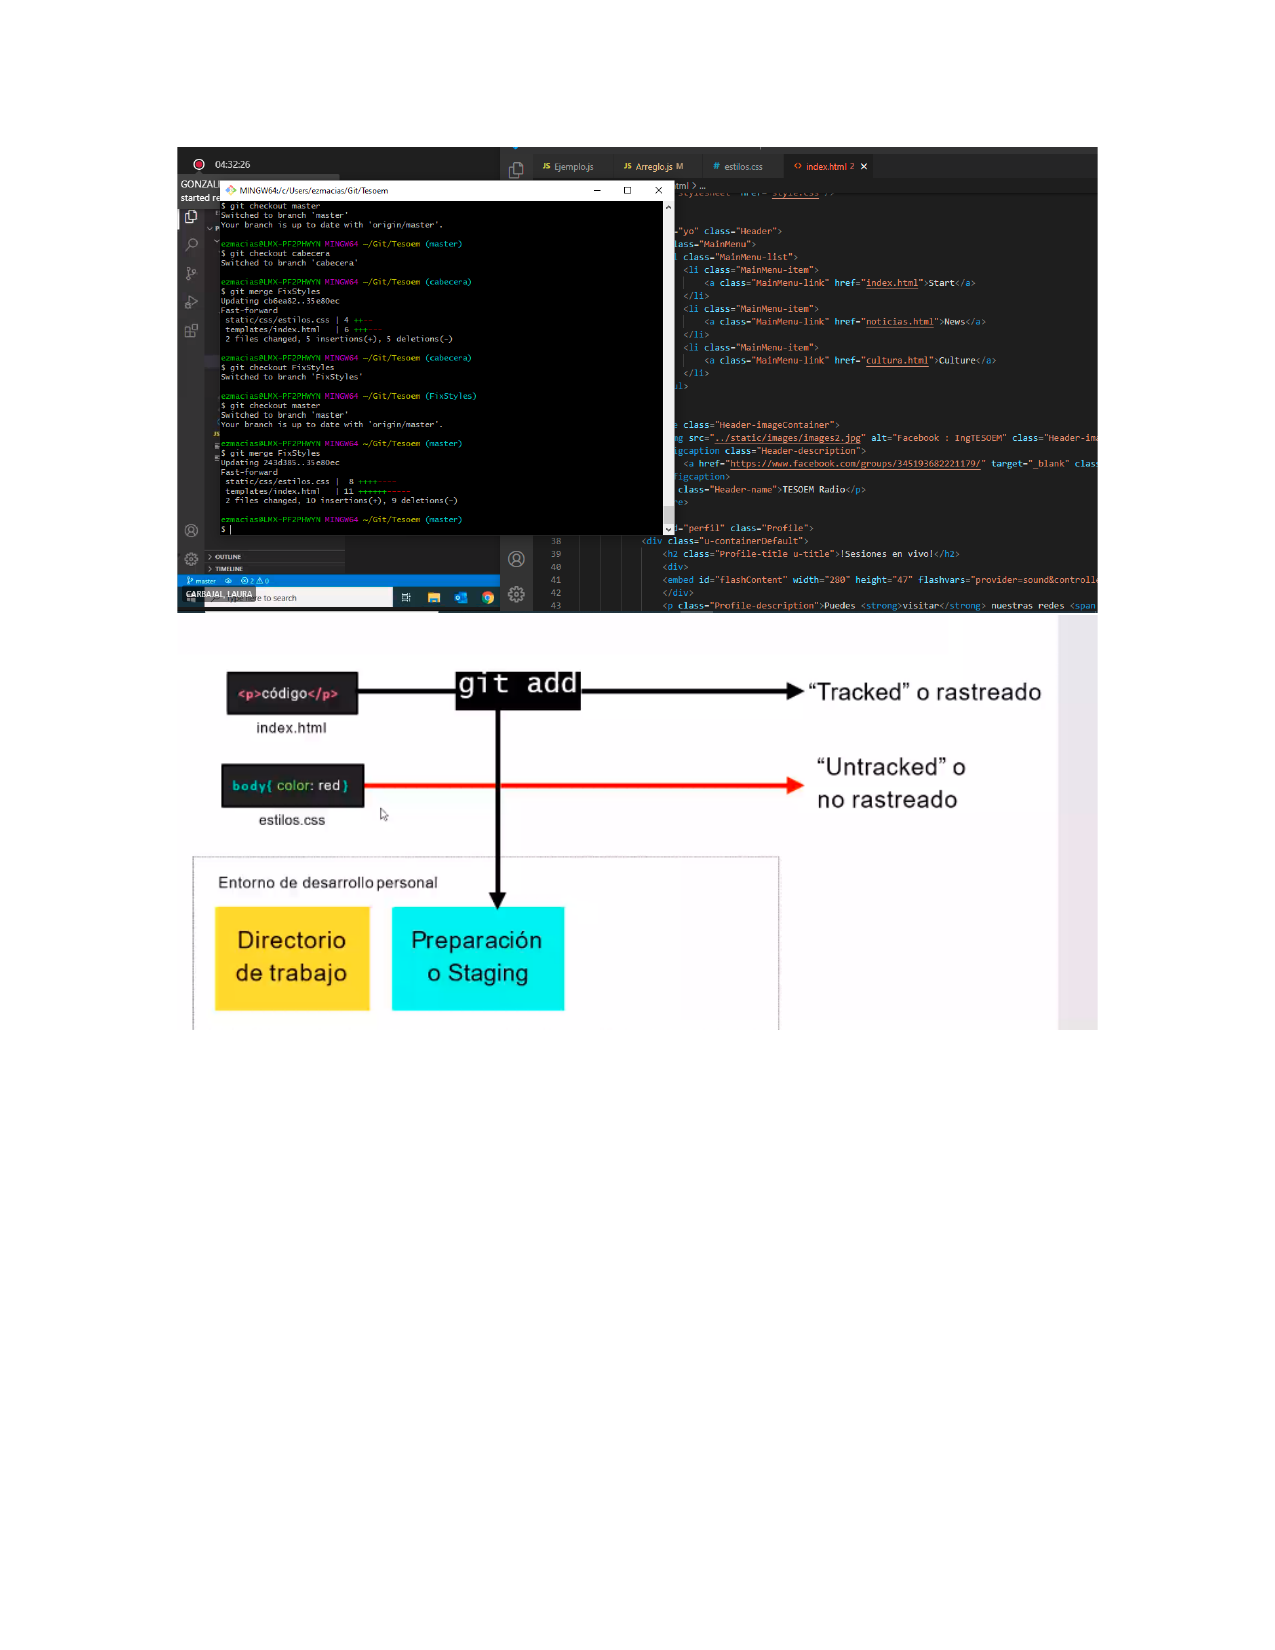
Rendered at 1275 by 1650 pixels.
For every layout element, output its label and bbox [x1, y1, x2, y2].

picture [177, 615, 1098, 1030]
picture [177, 147, 1098, 613]
